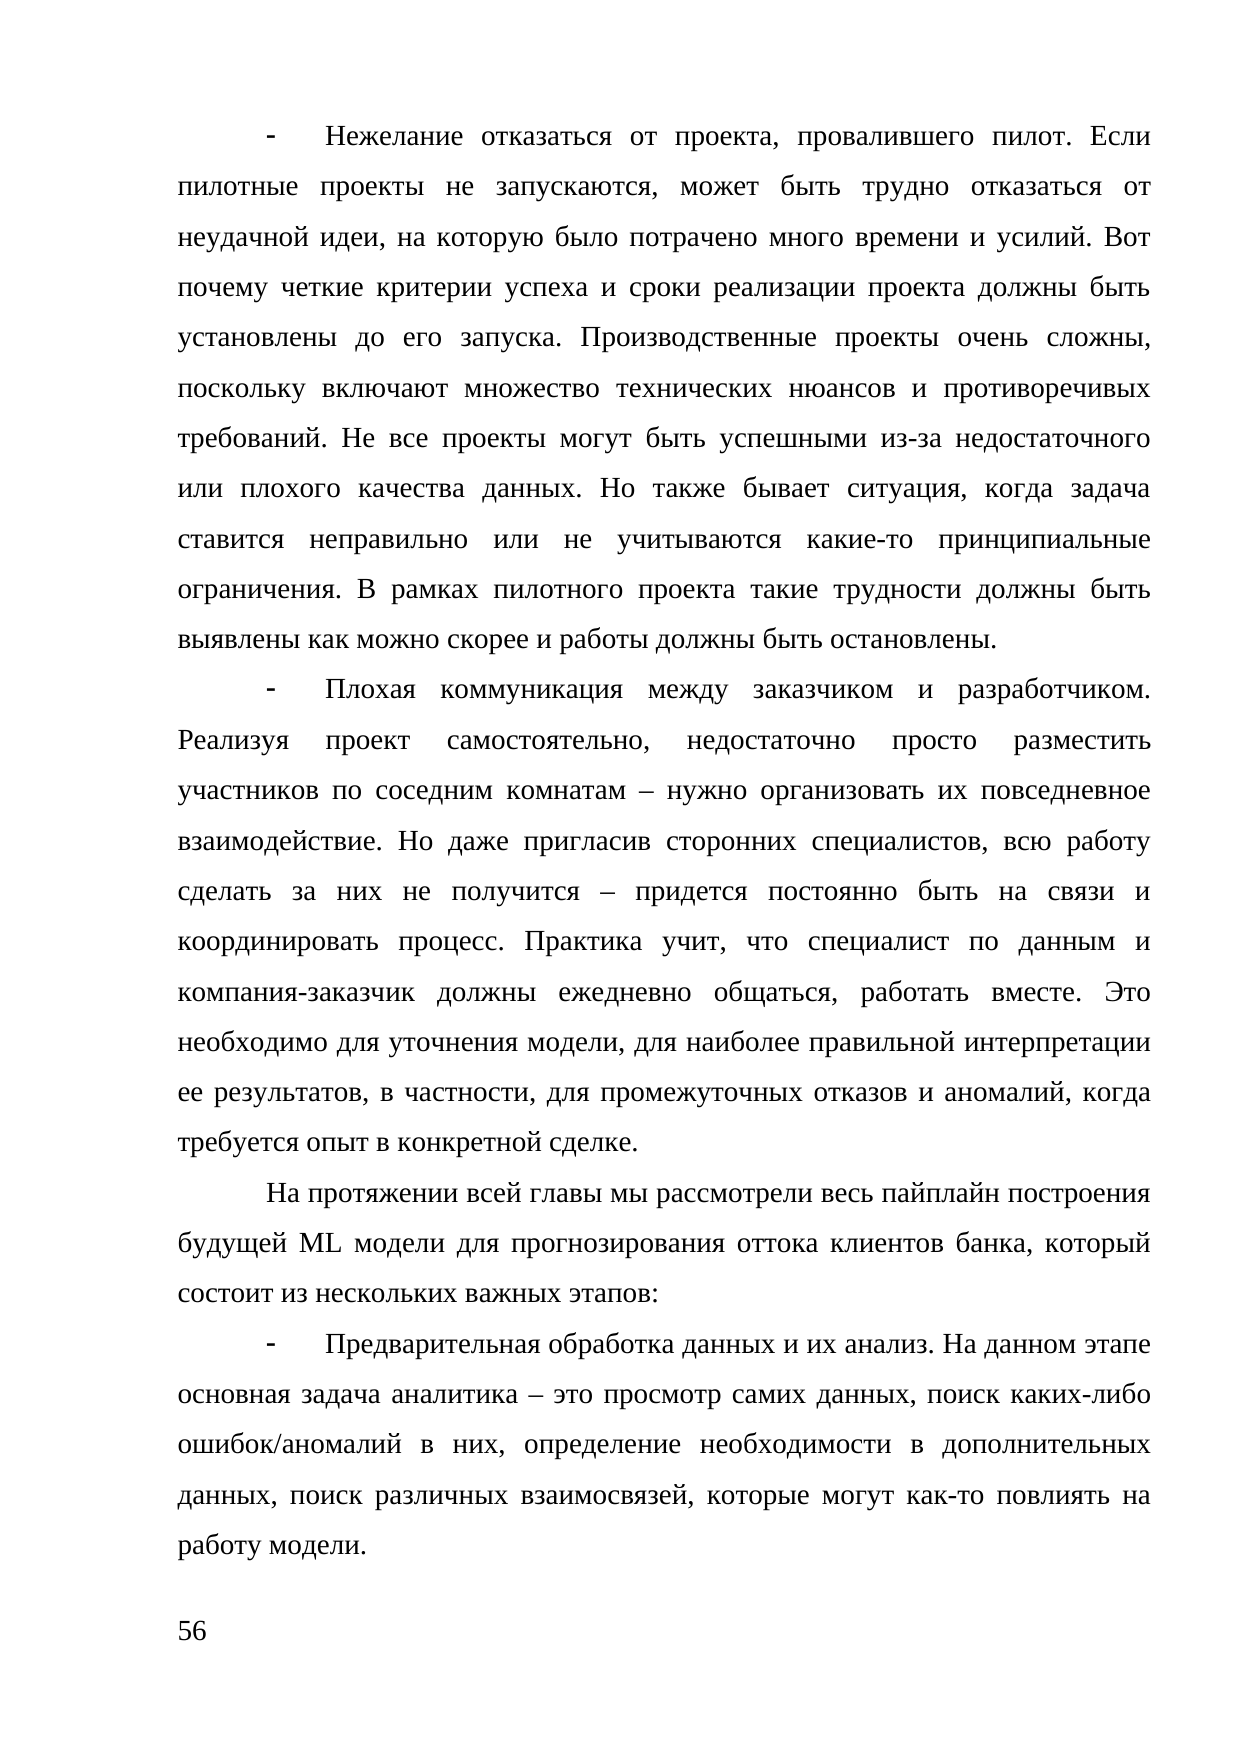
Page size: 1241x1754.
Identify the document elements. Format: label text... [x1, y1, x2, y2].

list Плохая коммуникация между заказчиком и разработчиком. Реализуя проект самостоятельно, недостаточно просто разместить участников по соседним комнатам – нужно организовать их повседневное взаимодействие. Но даже пригласив сторонних специалистов, всю работу сделать за них не получится – придется постоянно быть на связи и координировать процесс. Практика учит, что специалист по данным и компания-заказчик должны ежедневно общаться, работать вместе. Это необходимо для уточнения модели, для наиболее правильной интерпретации ее результатов, в частности, для промежуточных отказов и аномалий, когда требуется опыт в конкретной сделке. [177, 672, 1152, 1158]
list Предварительная обработка данных и их анализ. На данном этапе основная задача аналитика – это просмотр самих данных, поиск каких-либо ошибок/аномалий в них, определение необходимости в дополнительных данных, поиск различных взаимосвязей, которые могут как-то повлиять на работу модели. [177, 1326, 1152, 1561]
text На протяжении всей главы мы рассмотрели весь пайплайн построения будущей ML модели для прогнозирования оттока клиентов банка, который состоит из нескольких важных этапов: [177, 1175, 1152, 1309]
list Нежелание отказаться от проекта, провалившего пилот. Если пилотные проекты не запускаются, может быть трудно отказаться от неудачной идеи, на которую было потрачено много времени и усилий. Вот почему четкие критерии успеха и сроки реализации проекта должны быть установлены до его запуска. Производственные проекты очень сложны, поскольку включают множество технических нюансов и противоречивых требований. Не все проекты могут быть успешными из-за недостаточного или плохого качества данных. Но также бывает ситуация, когда задача ставится неправильно или не учитываются какие-то принципиальные ограничения. В рамках пилотного проекта такие трудности должны быть выявлены как можно скорее и работы должны быть остановлены. [177, 118, 1152, 655]
